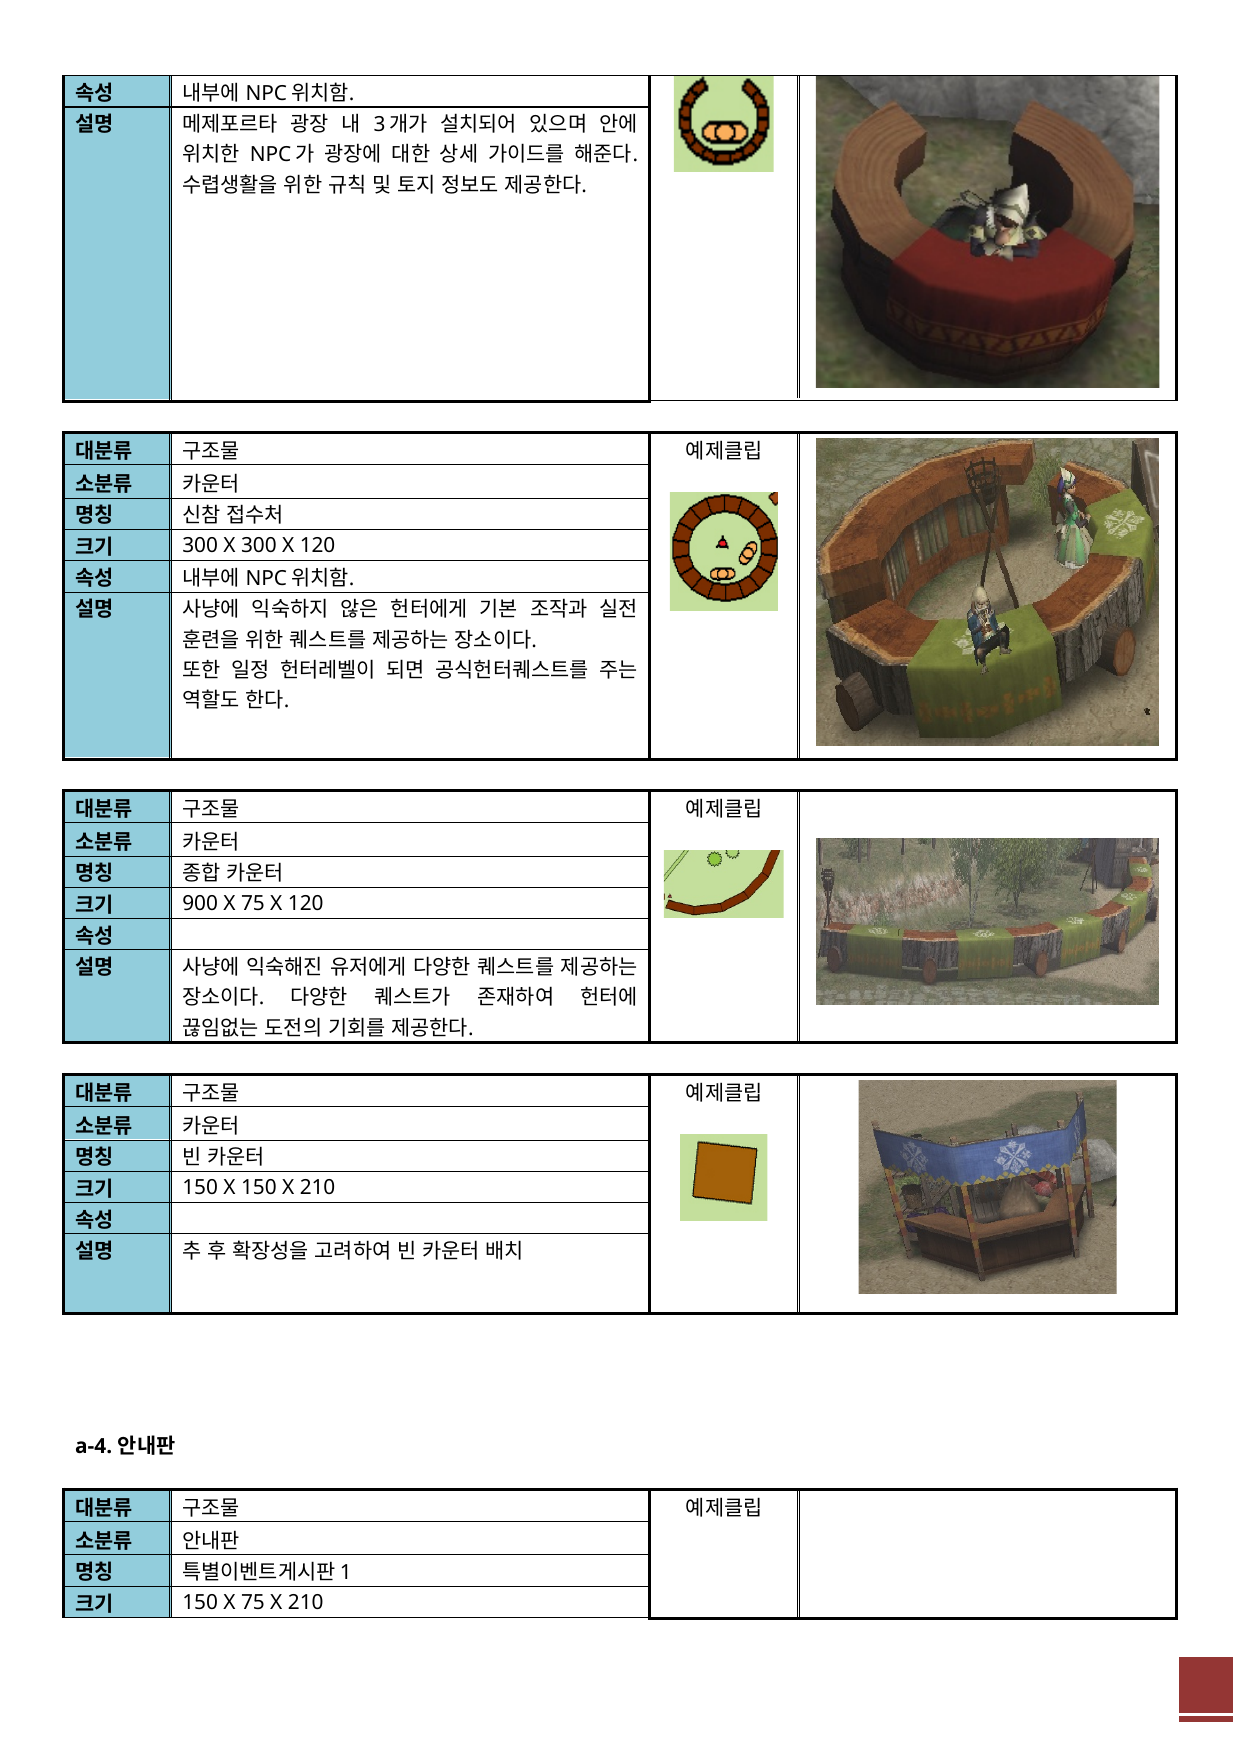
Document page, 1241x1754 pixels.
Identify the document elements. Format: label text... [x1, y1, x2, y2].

table_cell 추 후 확장성을 고려하여 빈 카운터 배치 [172, 1234, 648, 1312]
table_cell 카운터 [172, 465, 648, 498]
table_header 예제클립 [651, 792, 797, 1041]
picture [669, 492, 778, 611]
table_cell 속성 [65, 1203, 169, 1233]
table_header 대분류 [65, 434, 169, 464]
picture [815, 76, 1160, 388]
table_cell 빈 카운터 [172, 1141, 648, 1171]
table_cell 내부에 NPC위치함. [172, 76, 648, 106]
table_cell 사냥에 익숙해진 유저에게 다양한 퀘스트를 제공하는 장소이다. 다양한 퀘스트가 존재하여 헌터에 끊임없는 도전의 기회를 제공한다. [172, 950, 648, 1041]
table_cell 명칭 [65, 1141, 169, 1171]
table_header 구조물 [172, 792, 648, 822]
table_header 구조물 [172, 434, 648, 464]
table_header [800, 792, 1175, 1041]
table_cell 설명 [65, 950, 169, 1041]
table_cell 특별이벤트게시판1 [172, 1555, 648, 1586]
picture [858, 1080, 1117, 1294]
table_header [800, 434, 1175, 757]
table_header 구조물 [172, 1076, 648, 1106]
picture [663, 850, 784, 918]
table_cell 300 X 300 X 120 [172, 530, 648, 560]
table_cell 속성 [65, 919, 169, 949]
table_cell [172, 919, 648, 949]
table_cell 속성 [65, 76, 169, 106]
table_cell 속성 [65, 561, 169, 592]
table_cell 소분류 [65, 465, 169, 498]
table_cell 명칭 [65, 857, 169, 887]
table_cell 설명 [65, 1234, 169, 1312]
table_header [800, 1491, 1175, 1617]
table_cell 크기 [65, 888, 169, 918]
table_cell 명칭 [65, 499, 169, 529]
table_cell 카운터 [172, 823, 648, 856]
table_cell 소분류 [65, 1107, 169, 1139]
table_cell 크기 [65, 1172, 169, 1202]
table_cell 크기 [65, 530, 169, 560]
table_cell 내부에 NPC위치함. [172, 561, 648, 592]
table_cell 크기 [65, 1587, 169, 1617]
text a-4. 안내판 [75, 1429, 1165, 1459]
picture [680, 1134, 768, 1221]
table_cell 900 X 75 X 120 [172, 888, 648, 918]
table_cell 150 X 75 X 210 [172, 1587, 648, 1617]
table_header 대분류 [65, 792, 169, 822]
table_cell 소분류 [65, 1522, 169, 1554]
table_header [800, 1076, 1175, 1312]
table_cell [172, 1203, 648, 1233]
table_cell 150 X 150 X 210 [172, 1172, 648, 1202]
picture [673, 76, 774, 172]
table_header 예제클립 [651, 1076, 797, 1312]
table_header 대분류 [65, 1491, 169, 1521]
picture [816, 438, 1159, 746]
table_header 예제클립 [651, 1491, 797, 1617]
table_cell 명칭 [65, 1555, 169, 1586]
table_cell 메제포르타 광장 내 3개가 설치되어 있으며 안에 위치한 NPC가 광장에 대한 상세 가이드를 해준다. 수렵생활을 위한 규칙 및 토지 정보도 제공한다. [172, 108, 648, 399]
table_cell 소분류 [65, 823, 169, 856]
picture [816, 838, 1159, 1005]
table_cell 종합 카운터 [172, 857, 648, 887]
table_cell 카운터 [172, 1107, 648, 1139]
table_header 구조물 [172, 1491, 648, 1521]
table_cell 설명 [65, 593, 169, 757]
table_header 예제클립 [651, 434, 797, 757]
table_cell 설명 [65, 108, 169, 399]
table_cell 사냥에 익숙하지 않은 헌터에게 기본 조작과 실전 훈련을 위한 퀘스트를 제공하는 장소이다. 또한 일정 헌터레벨이 되면 공식헌터퀘스트를 주는 역할도 한다. [172, 593, 648, 757]
table_cell 신참 접수처 [172, 499, 648, 529]
table_header 대분류 [65, 1076, 169, 1106]
table_cell 안내판 [172, 1522, 648, 1554]
